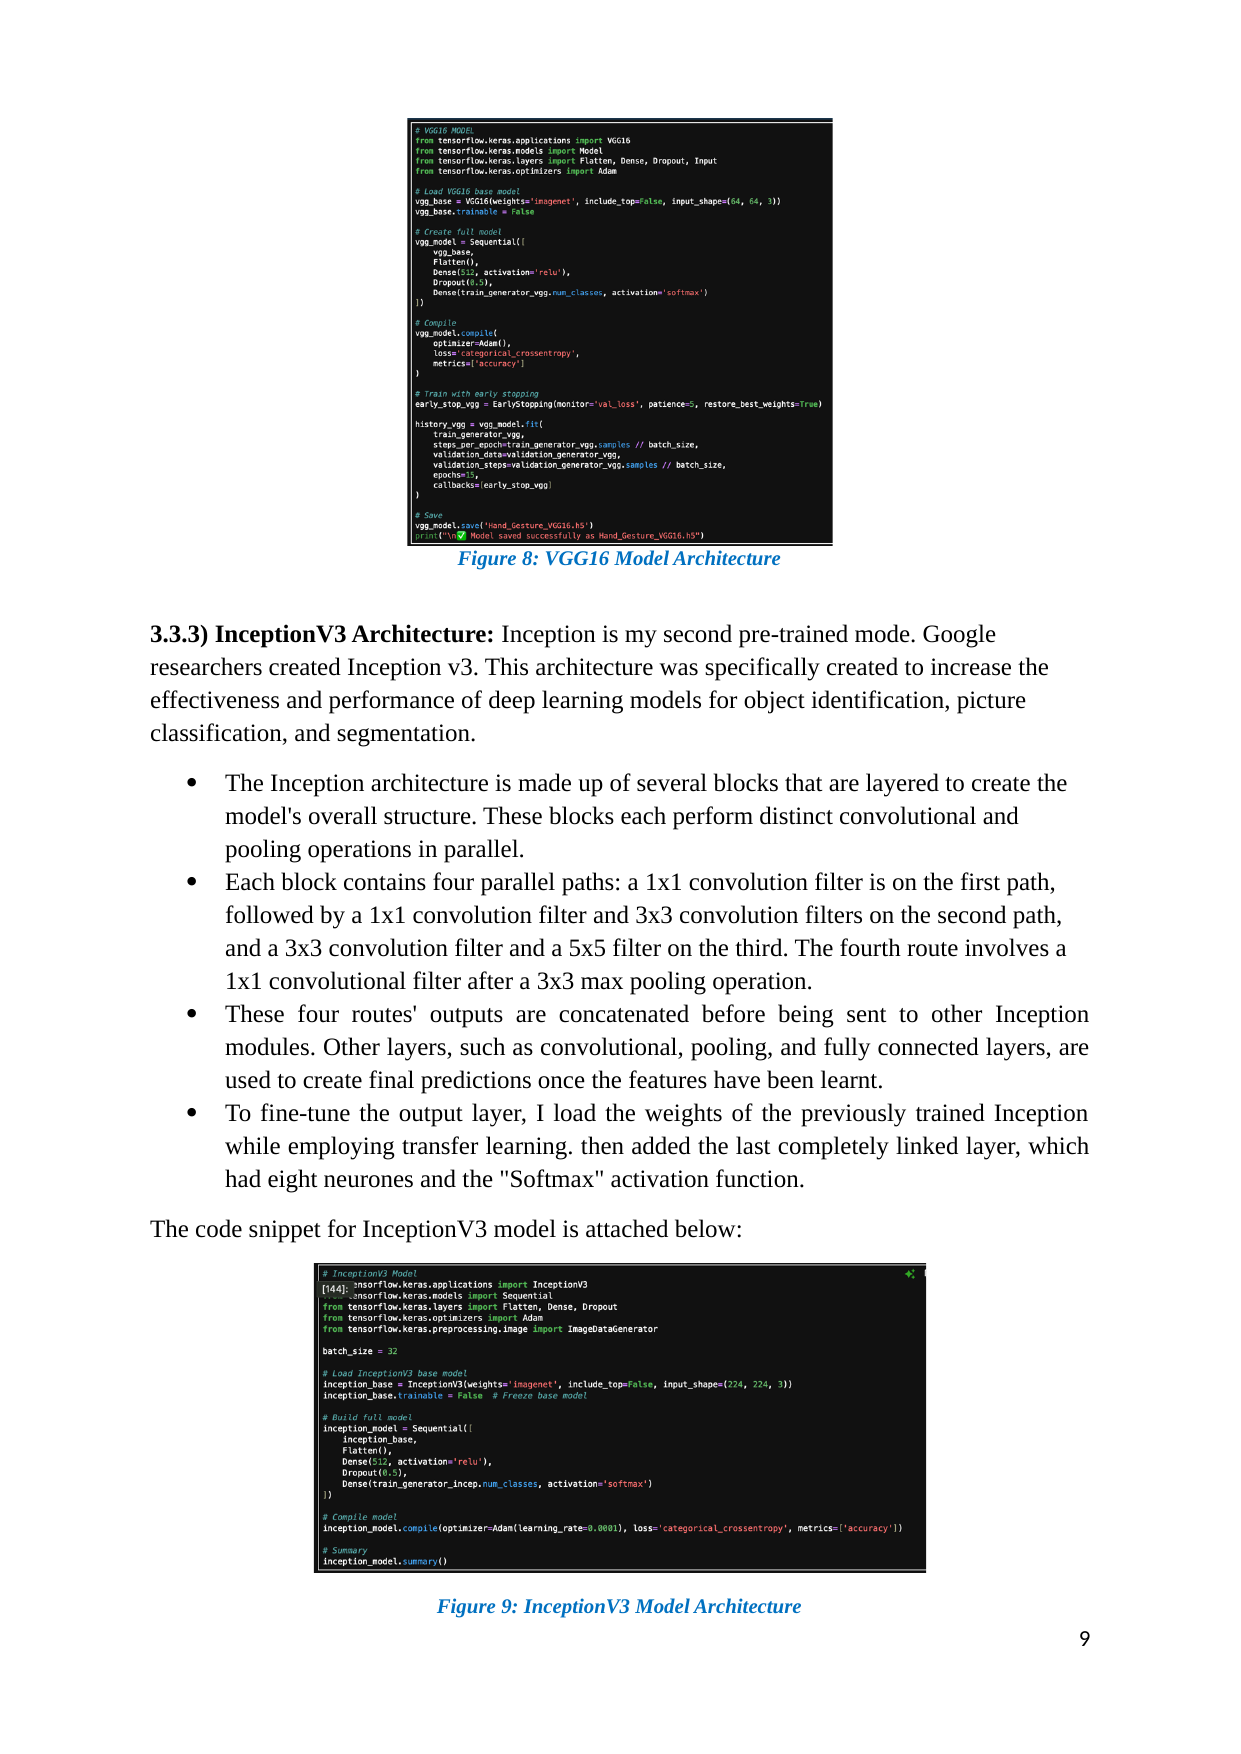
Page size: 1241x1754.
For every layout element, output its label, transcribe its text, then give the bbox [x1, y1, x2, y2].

text The code snippet for InceptionV3 model is attached below: [150, 1214, 1090, 1242]
list These four routes' outputs are concatenated before being sent to other Inception modules. Other layers, such as convolutional, pooling, and fully connected layers, are used to create final predictions once the features have been learnt. [187, 999, 1090, 1094]
text Figure 8: VGG16 Model Architecture [150, 546, 1090, 570]
picture [407, 118, 833, 546]
text Figure 9: InceptionV3 Model Architecture [150, 1594, 1090, 1618]
list To fine-tune the output layer, I load the weights of the previously trained Inception while employing transfer learning. then added the last completely linked layer, which had eight neurones and the "Softmax" activation function. [187, 1098, 1090, 1193]
text 3.3.3) InceptionV3 Architecture: Inception is my second pre-trained mode. Google researchers created Inception v3. This architecture was specifically created to increase the effectiveness and performance of deep learning models for object identification, picture classification, and segmentation. [150, 591, 1090, 747]
list The Inception architecture is made up of several blocks that are layered to create the model's overall structure. These blocks each perform distinct convolutional and pooling operations in parallel. [187, 768, 1090, 863]
picture [313, 1263, 927, 1573]
list Each block contains four parallel paths: a 1x1 convolution filter is on the first path, followed by a 1x1 convolution filter and 3x3 convolution filters on the second path, and a 3x3 convolution filter and a 5x5 filter on the third. The fourth route involves a 1x1 convolutional filter after a 3x3 max pooling operation. [187, 867, 1090, 995]
